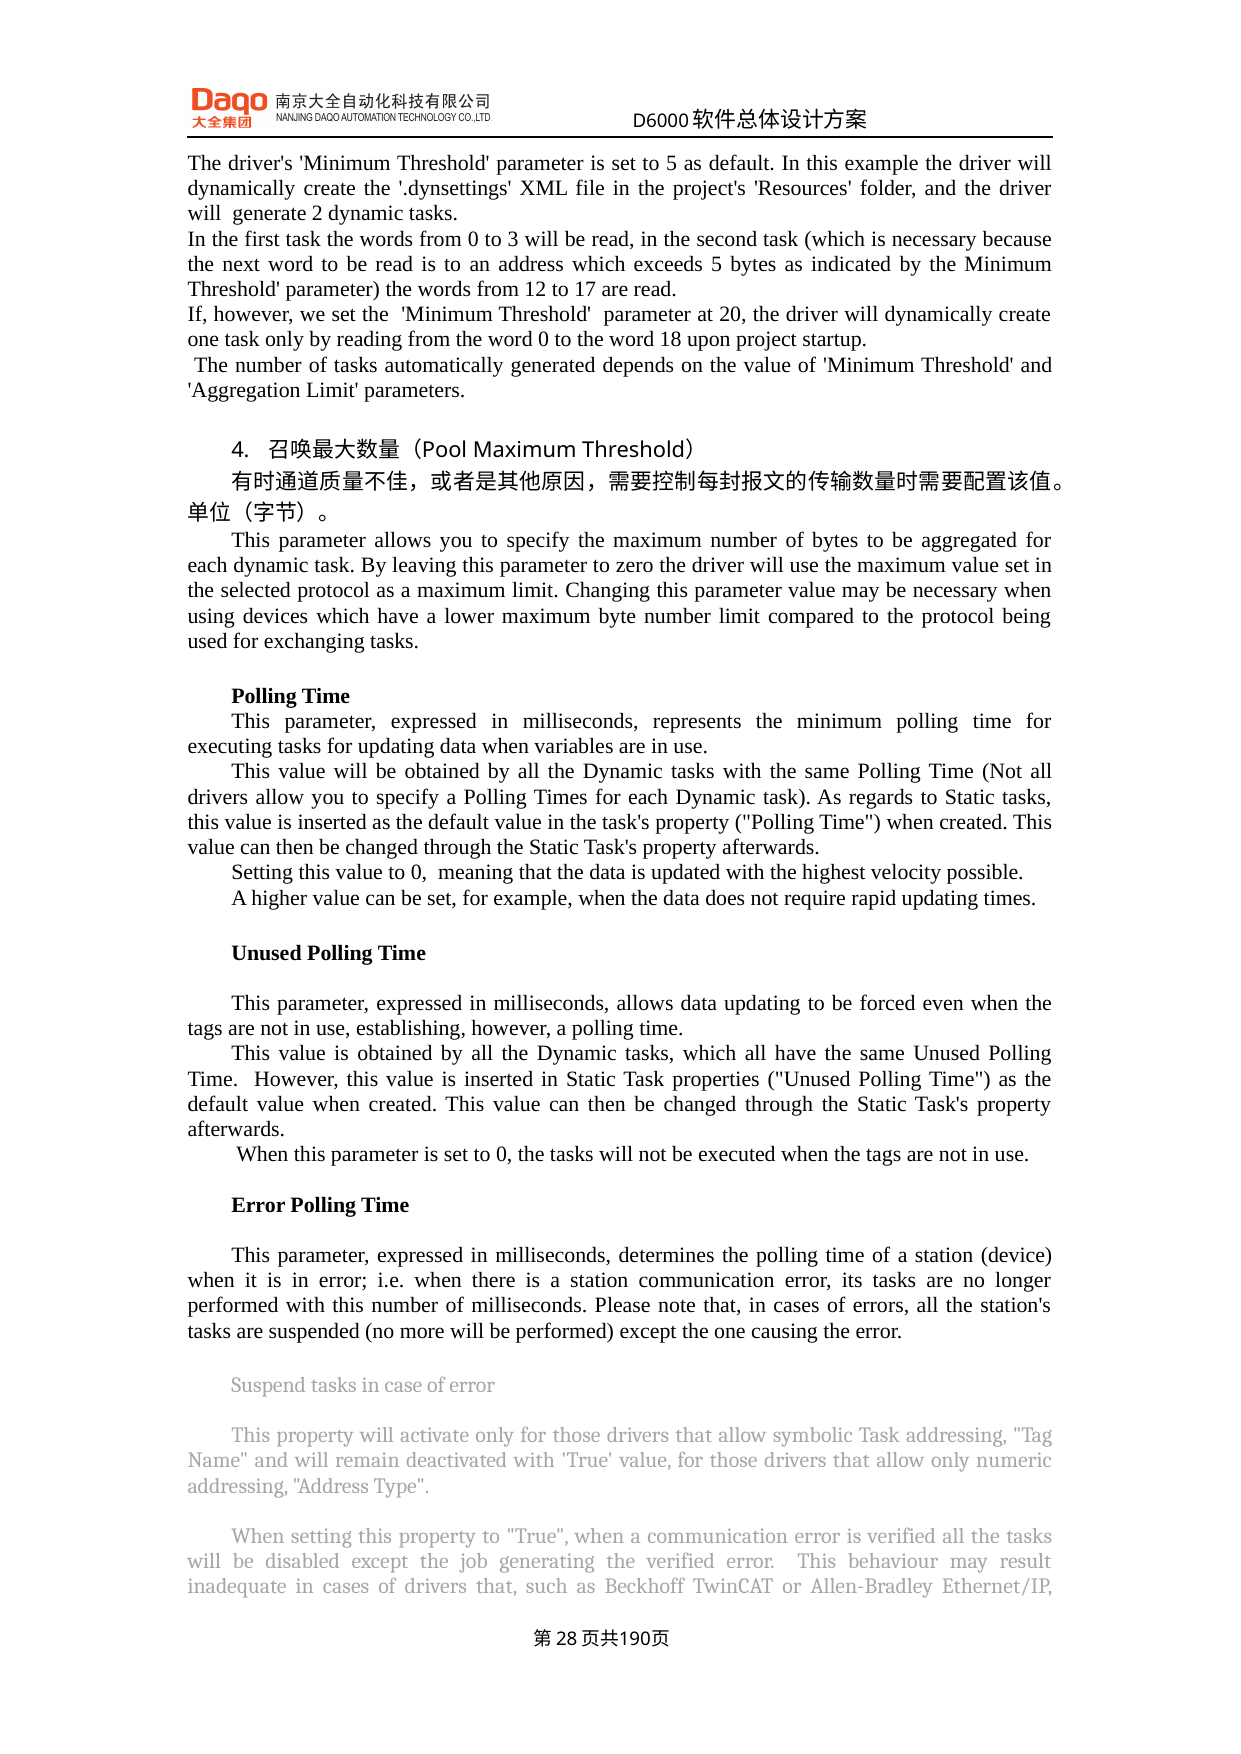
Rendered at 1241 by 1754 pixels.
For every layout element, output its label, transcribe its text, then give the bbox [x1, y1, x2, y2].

text When this parameter is set to 0, the tasks will not be executed when the tags are not in use. [187, 1141, 1053, 1166]
text Setting this value to 0, meaning that the data is updated with the highest velocity possible. [187, 859, 1053, 884]
text If, however, we set the 'Minimum Threshold' parameter at 20, the driver will dynamically create one task only by reading from the word 0 to the word 18 upon project startup. [187, 301, 1053, 352]
text This parameter, expressed in milliseconds, determines the polling time of a station (device) when it is in error; i.e. when there is a station communication error, its tasks are no longer performed with this number of milliseconds. Please note that, in cases of errors, all the station's tasks are suspended (no more will be performed) except the one causing the error. [187, 1242, 1053, 1343]
text This parameter, expressed in milliseconds, allows data updating to be forced even when the tags are not in use, establishing, however, a polling time. [187, 990, 1053, 1040]
text Polling Time [187, 683, 1053, 708]
text The number of tasks automatically generated depends on the value of 'Minimum Threshold' and 'Aggregation Limit' parameters. [187, 352, 1053, 402]
text Error Polling Time [187, 1192, 1053, 1217]
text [187, 1524, 1053, 1599]
text The driver's 'Minimum Threshold' parameter is set to 5 as default. In this example the driver will dynamically create the '.dynsettings' XML file in the project's 'Resources' folder, and the driver will generate 2 dynamic tasks. [187, 150, 1053, 226]
picture [187, 88, 492, 128]
text Unused Polling Time [187, 939, 1053, 965]
text This property will activate only for those drivers that allow symbolic Task addressing, "Tag Name" and will remain deactivated with 'True' value, for those drivers that allow only numeric addressing, "Address Type". [187, 1423, 1053, 1499]
text A higher value can be set, for example, when the data does not require rapid updating times. [187, 884, 1053, 910]
text This parameter allows you to specify the maximum number of bytes to be aggregated for each dynamic task. By leaving this parameter to zero the driver will use the maximum value set in the selected protocol as a maximum limit. Changing this parameter value may be necessary when using devices which have a lower maximum byte number limit compared to the protocol being used for exchanging tasks. [187, 527, 1053, 653]
text Suspend tasks in case of error [187, 1373, 1053, 1398]
text 有时通道质量不佳，或者是其他原因，需要控制每封报文的传输数量时需要配置该值。单位（字节）。 [187, 464, 1053, 527]
text In the first task the words from 0 to 3 will be read, in the second task (which is necessary because the next word to be read is to an address which exceeds 5 bytes as indicated by the Minimum Threshold' parameter) the words from 12 to 17 are read. [187, 226, 1053, 301]
text This parameter, expressed in milliseconds, represents the minimum polling time for executing tasks for updating data when variables are in use. [187, 708, 1053, 758]
text This value is obtained by all the Dynamic tasks, which all have the same Unused Polling Time. However, this value is inserted in Static Task properties ("Unused Polling Time") as the default value when created. This value can then be changed through the Static Task's property afterwards. [187, 1040, 1053, 1141]
text This value will be obtained by all the Dynamic tasks with the same Polling Time (Not all drivers allow you to specify a Polling Times for each Dynamic task). As regards to Static tasks, this value is inserted as the default value in the task's property ("Polling Time") when created. This value can then be changed through the Static Task's property afterwards. [187, 758, 1053, 859]
list 召唤最大数量（Pool Maximum Threshold） [231, 432, 1053, 464]
